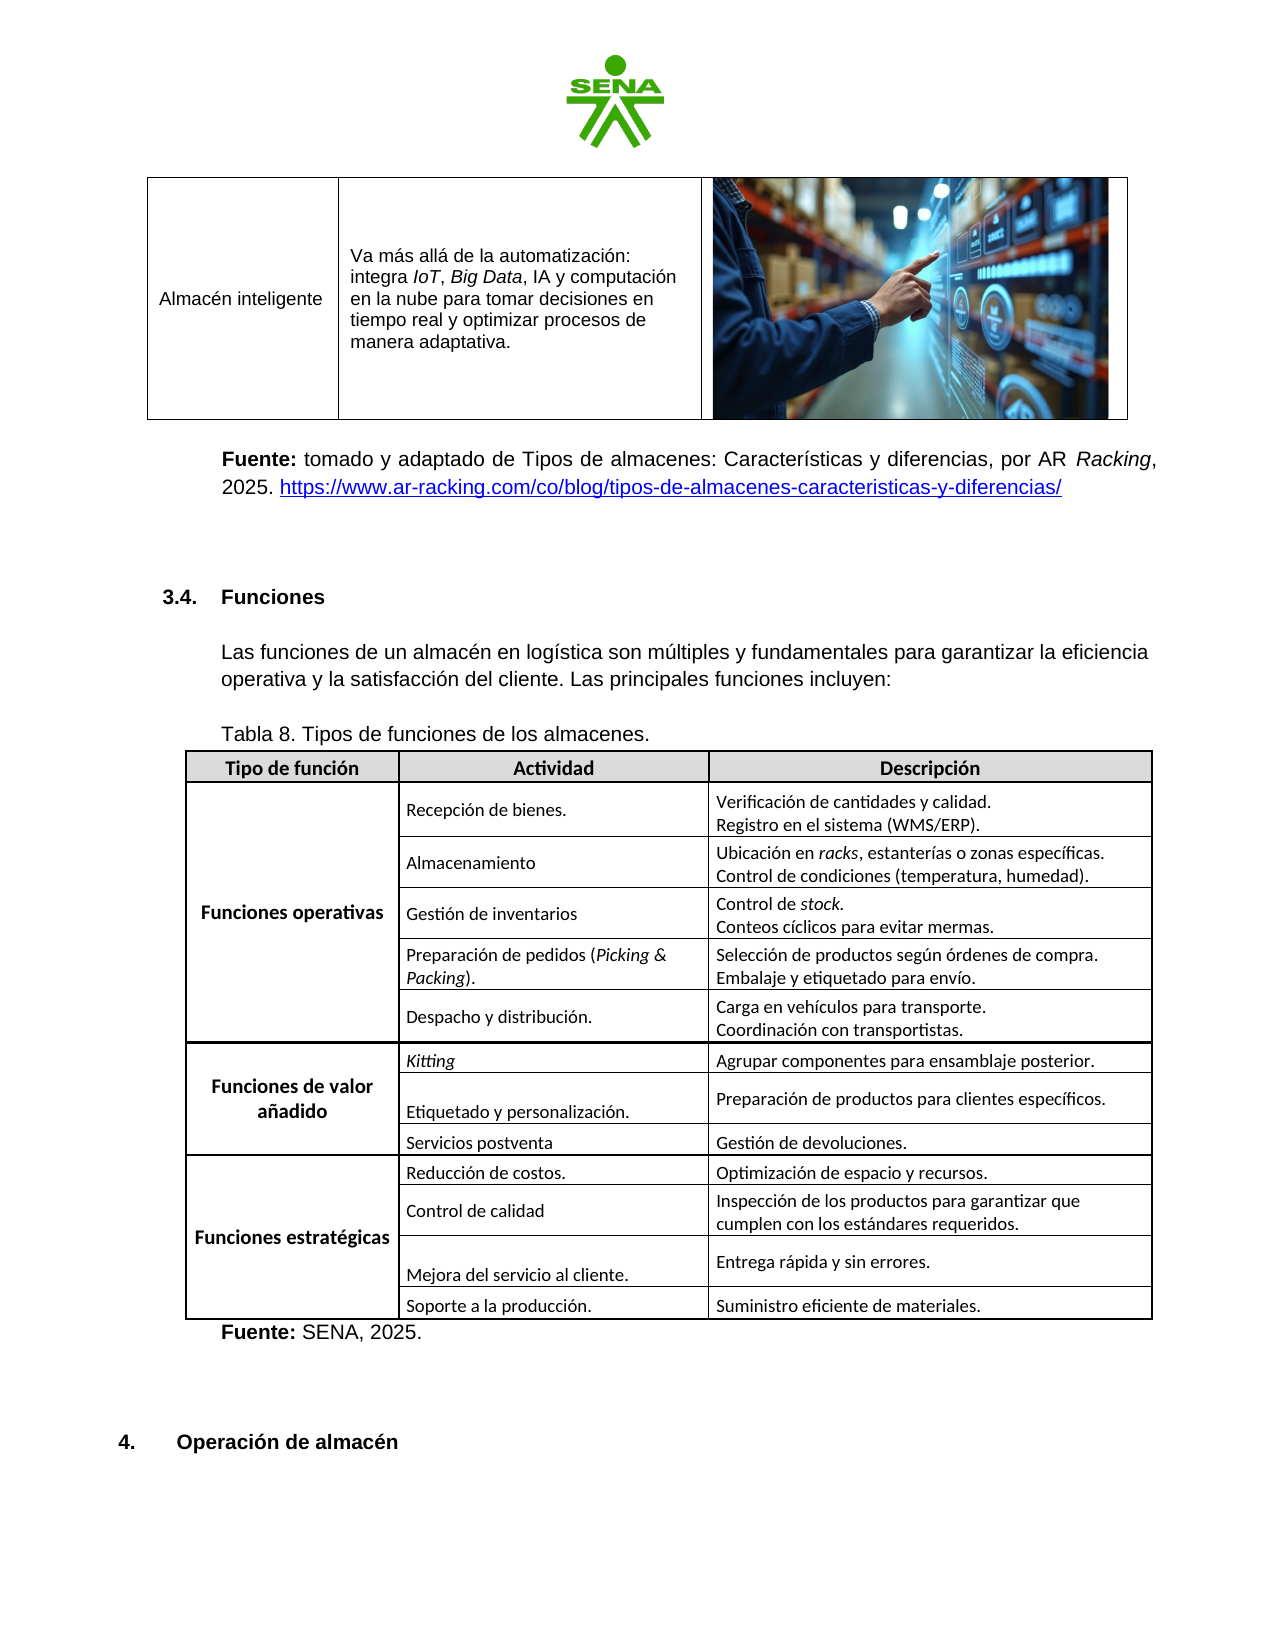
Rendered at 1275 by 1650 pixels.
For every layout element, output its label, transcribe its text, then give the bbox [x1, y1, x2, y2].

list Las funciones de un almacén en logística son múltiples y fundamentales para garantizar la eficiencia operativa y la satisfacción del cliente. Las principales funciones incluyen: [221, 640, 1157, 691]
table_cell Mejora del servicio al cliente. [400, 1236, 708, 1286]
table_cell Recepción de bienes. [400, 783, 708, 836]
table_cell [1110, 178, 1127, 419]
table_cell Va más allá de la automatización: integra IoT, Big Data, IA y computación en la nube para tomar decisiones en tiempo real y optimizar procesos de manera adaptativa. [339, 178, 701, 419]
table_cell Control de stock. Conteos cíclicos para evitar mermas. [709, 888, 1151, 938]
table_header Descripción [710, 752, 1151, 781]
table_cell Preparación de pedidos (Picking & Packing). [400, 939, 708, 989]
table_cell Inspección de los productos para garantizar que cumplen con los estándares requeridos. [709, 1185, 1151, 1235]
table_cell [702, 178, 712, 419]
table_cell Reducción de costos. [400, 1156, 708, 1184]
table_cell Optimización de espacio y recursos. [709, 1156, 1151, 1184]
list Operación de almacén [118, 1429, 1157, 1453]
picture [712, 178, 1110, 419]
table_cell Selección de productos según órdenes de compra. Embalaje y etiquetado para envío. [709, 939, 1151, 989]
table_cell Suministro eficiente de materiales. [709, 1287, 1151, 1317]
table_cell Funciones de valor añadido [187, 1044, 398, 1154]
table_cell Agrupar componentes para ensamblaje posterior. [709, 1044, 1151, 1072]
table_cell Preparación de productos para clientes específicos. [709, 1073, 1151, 1123]
table_cell Ubicación en racks, estanterías o zonas específicas. Control de condiciones (temperatura, humedad). [709, 837, 1151, 887]
table_cell Kitting [400, 1044, 708, 1072]
table_cell Gestión de devoluciones. [709, 1124, 1151, 1154]
list Funciones [162, 585, 1157, 609]
list Tabla 8. Tipos de funciones de los almacenes. [221, 722, 1157, 746]
table_cell Entrega rápida y sin errores. [709, 1236, 1151, 1286]
table_cell Verificación de cantidades y calidad. Registro en el sistema (WMS/ERP). [709, 783, 1151, 836]
table_cell Servicios postventa [400, 1124, 708, 1154]
table_cell Soporte a la producción. [400, 1287, 708, 1317]
picture [566, 55, 664, 148]
list Fuente: tomado y adaptado de Tipos de almacenes: Características y diferencias, por AR Racking, 2025. https://www.ar-racking.com/co/blog/tipos-de-almacenes-caracteristicas-y-diferencias/ [222, 447, 1157, 499]
table_header Actividad [400, 752, 708, 781]
list Fuente: SENA, 2025. [221, 1319, 1157, 1343]
table_cell Control de calidad [400, 1185, 708, 1235]
table_cell Carga en vehículos para transporte. Coordinación con transportistas. [709, 990, 1151, 1041]
table_cell Almacén inteligente [148, 178, 338, 419]
table_cell Funciones operativas [187, 783, 398, 1041]
table_cell Funciones estratégicas [187, 1156, 398, 1317]
table_header Tipo de función [187, 752, 398, 781]
table_cell Etiquetado y personalización. [400, 1073, 708, 1123]
table_cell Despacho y distribución. [400, 990, 708, 1041]
table_cell Almacenamiento [400, 837, 708, 887]
table_cell Gestión de inventarios [400, 888, 708, 938]
